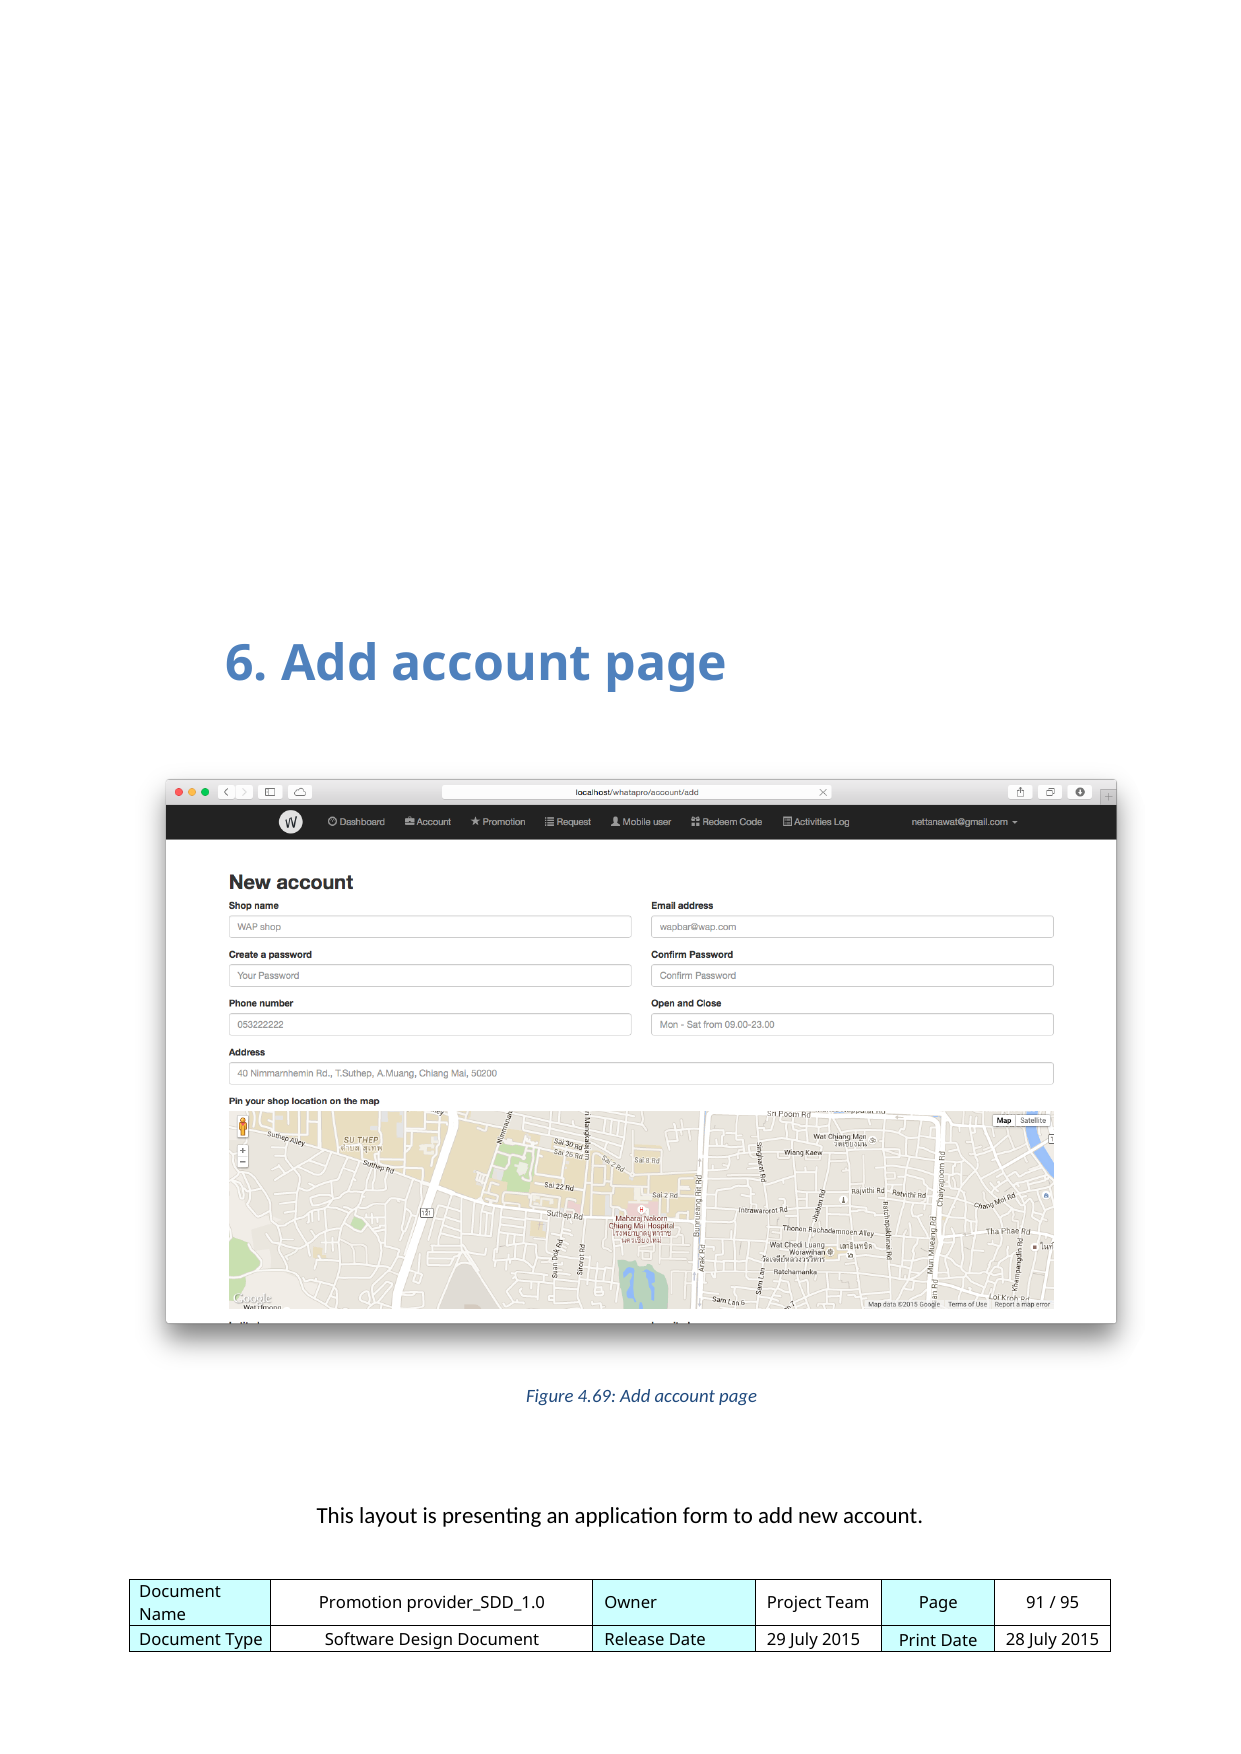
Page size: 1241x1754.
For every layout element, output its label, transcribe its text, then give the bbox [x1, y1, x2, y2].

subtitle 6. Add account page [150, 627, 1090, 695]
text This layout is presenting an application form to add new account. [150, 1501, 1090, 1529]
picture [131, 760, 1145, 1371]
